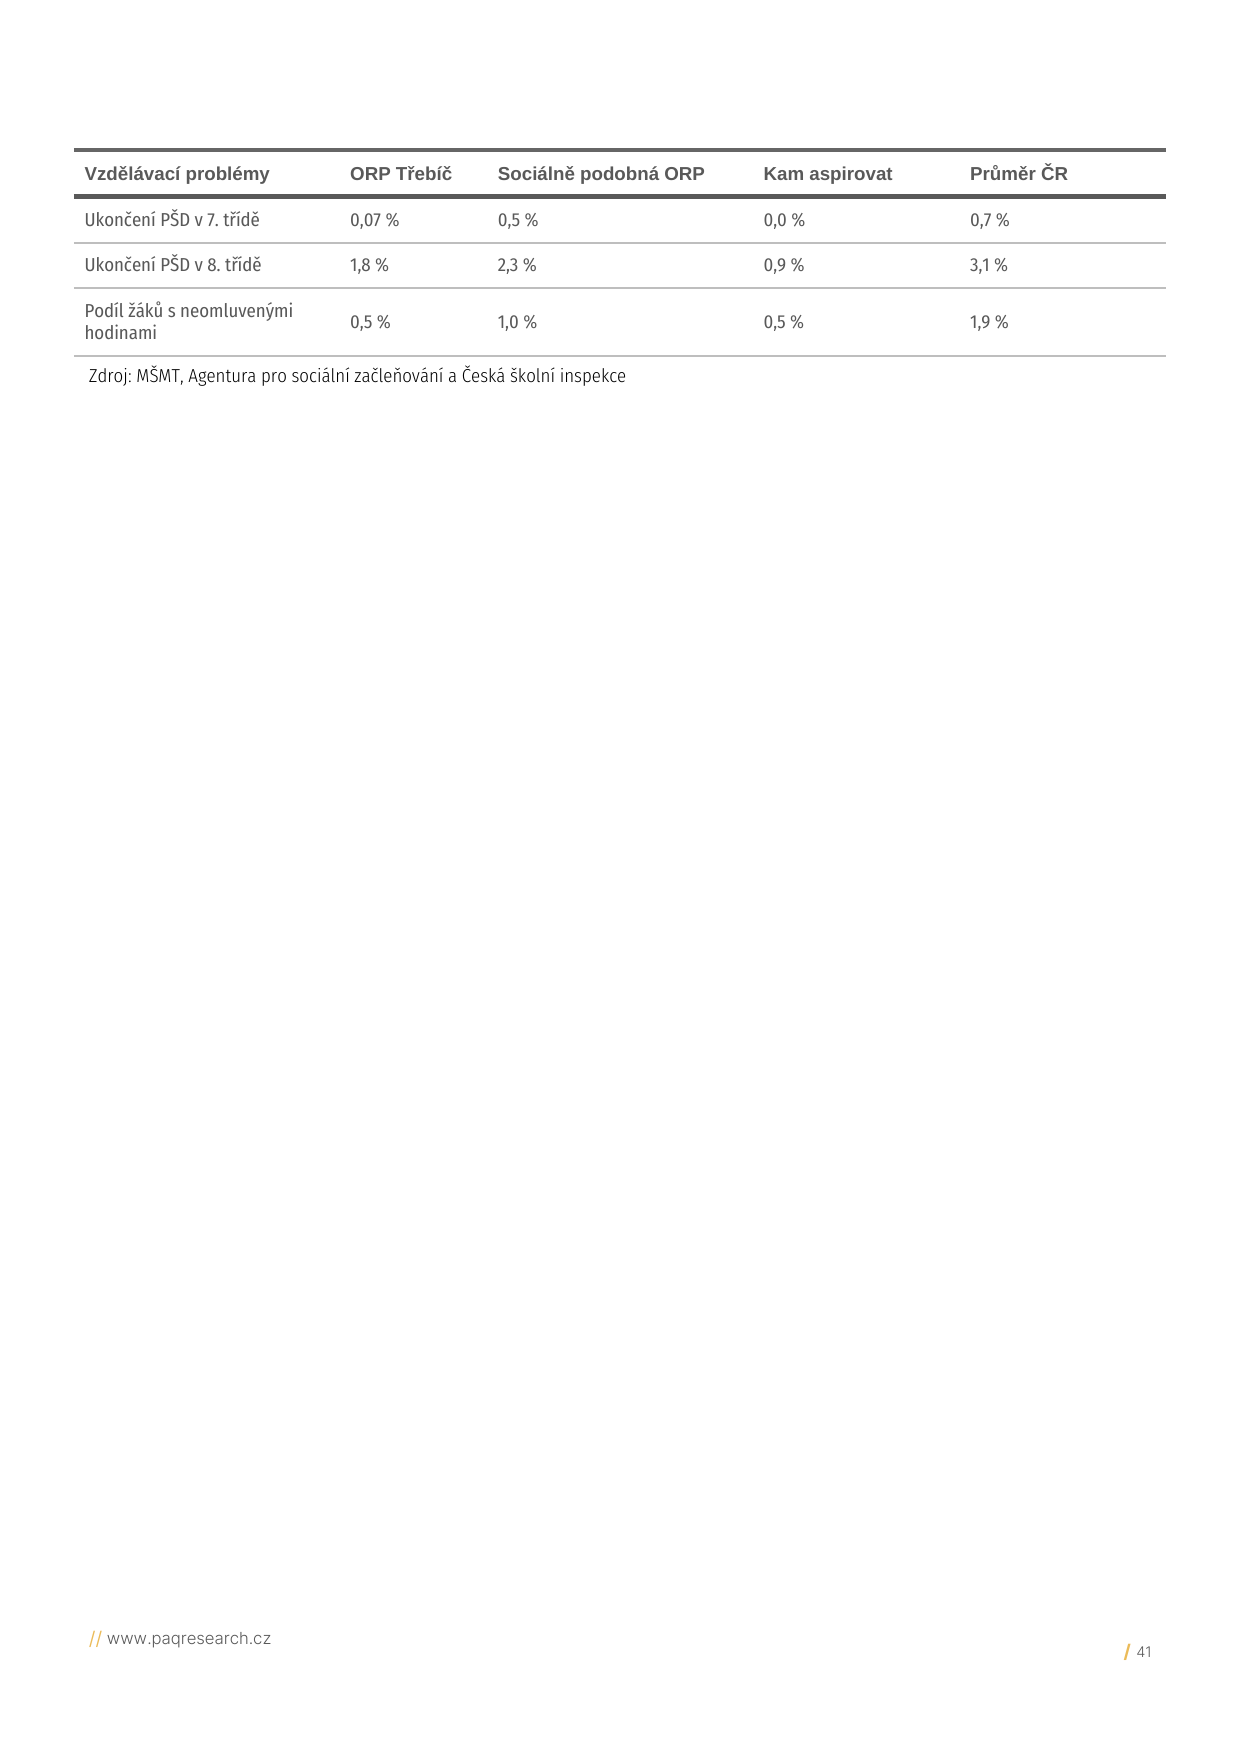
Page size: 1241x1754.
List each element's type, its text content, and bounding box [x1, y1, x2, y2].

table_cell 0,0 % [753, 199, 959, 242]
table_cell 1,8 % [340, 244, 487, 287]
table_cell 0,5 % [753, 289, 959, 355]
table_header Sociálně podobná ORP [487, 152, 753, 194]
text Zdroj: MŠMT, Agentura pro sociální začleňování a Česká školní inspekce [89, 357, 1152, 387]
table_cell 0,5 % [340, 289, 487, 355]
table_cell Podíl žáků s neomluvenými hodinami [74, 289, 339, 355]
table_cell Ukončení PŠD v 7. třídě [74, 199, 339, 242]
table_cell 0,5 % [487, 199, 753, 242]
table_header Kam aspirovat [753, 152, 959, 194]
table_cell 1,0 % [487, 289, 753, 355]
table_cell 2,3 % [487, 244, 753, 287]
table_cell 0,9 % [753, 244, 959, 287]
table_cell 1,9 % [960, 289, 1166, 355]
table_cell 0,7 % [960, 199, 1166, 242]
table_header Vzdělávací problémy [74, 152, 339, 194]
table_cell Ukončení PŠD v 8. třídě [74, 244, 339, 287]
table_cell 0,07 % [340, 199, 487, 242]
table_header Průměr ČR [960, 152, 1166, 194]
table_header ORP Třebíč [340, 152, 487, 194]
table_cell 3,1 % [960, 244, 1166, 287]
